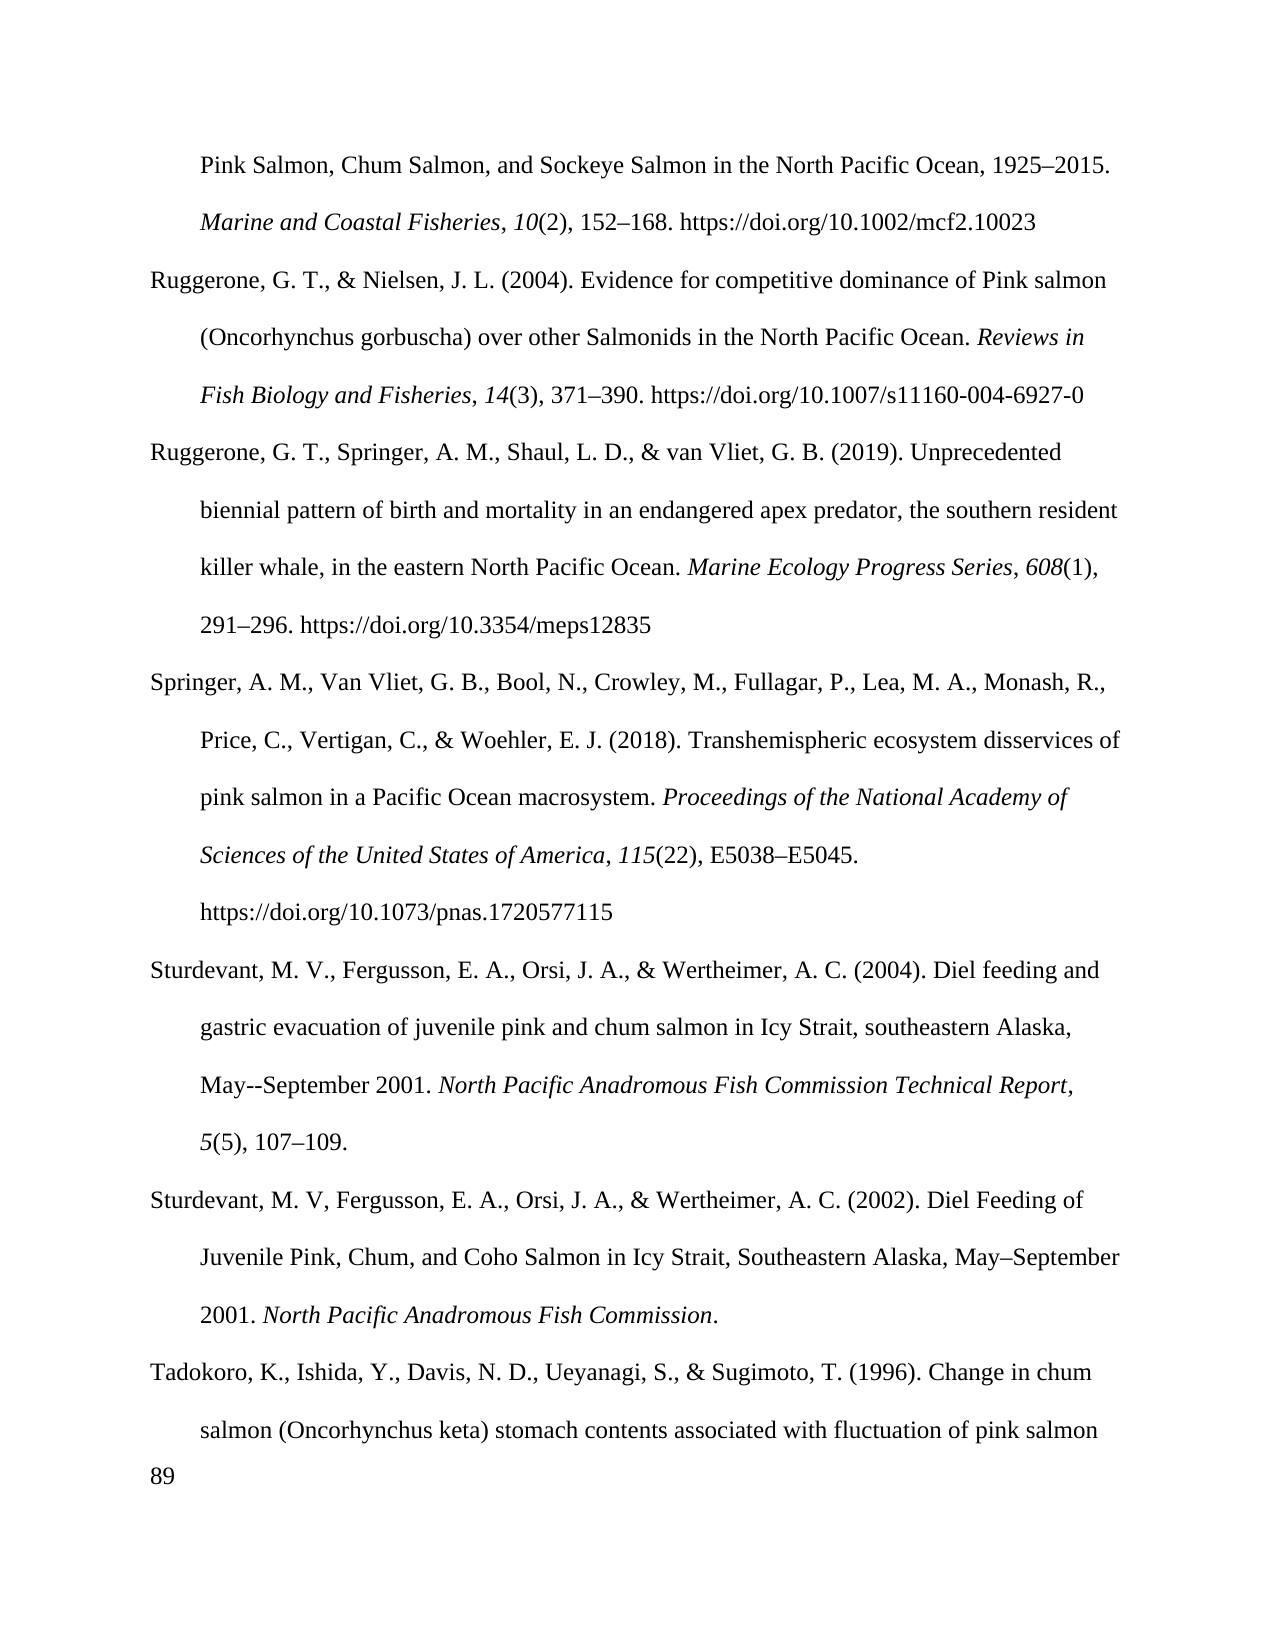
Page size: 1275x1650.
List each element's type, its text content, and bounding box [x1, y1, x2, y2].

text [150, 1357, 1125, 1444]
text Springer, A. M., Van Vliet, G. B., Bool, N., Crowley, M., Fullagar, P., Lea, M. A., Monash, R., Price, C., Vertigan, C., & Woehler, E. J. (2018). Transhemispheric ecosystem disservices of pink salmon in a Pacific Ocean macrosystem. Proceedings of the National Academy of Sciences of the United States of America, 115(22), E5038–E5045. https://doi.org/10.1073/pnas.1720577115 [150, 667, 1125, 926]
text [150, 150, 1125, 236]
text Ruggerone, G. T., Springer, A. M., Shaul, L. D., & van Vliet, G. B. (2019). Unprecedented biennial pattern of birth and mortality in an endangered apex predator, the southern resident killer whale, in the eastern North Pacific Ocean. Marine Ecology Progress Series, 608(1), 291–296. https://doi.org/10.3354/meps12835 [150, 437, 1125, 639]
text Ruggerone, G. T., & Nielsen, J. L. (2004). Evidence for competitive dominance of Pink salmon (Oncorhynchus gorbuscha) over other Salmonids in the North Pacific Ocean. Reviews in Fish Biology and Fisheries, 14(3), 371–390. https://doi.org/10.1007/s11160-004-6927-0 [150, 265, 1125, 409]
text Sturdevant, M. V, Fergusson, E. A., Orsi, J. A., & Wertheimer, A. C. (2002). Diel Feeding of Juvenile Pink, Chum, and Coho Salmon in Icy Strait, Southeastern Alaska, May–September 2001. North Pacific Anadromous Fish Commission. [150, 1185, 1125, 1329]
text Sturdevant, M. V., Fergusson, E. A., Orsi, J. A., & Wertheimer, A. C. (2004). Diel feeding and gastric evacuation of juvenile pink and chum salmon in Icy Strait, southeastern Alaska, May--September 2001. North Pacific Anadromous Fish Commission Technical Report, 5(5), 107–109. [150, 955, 1125, 1156]
